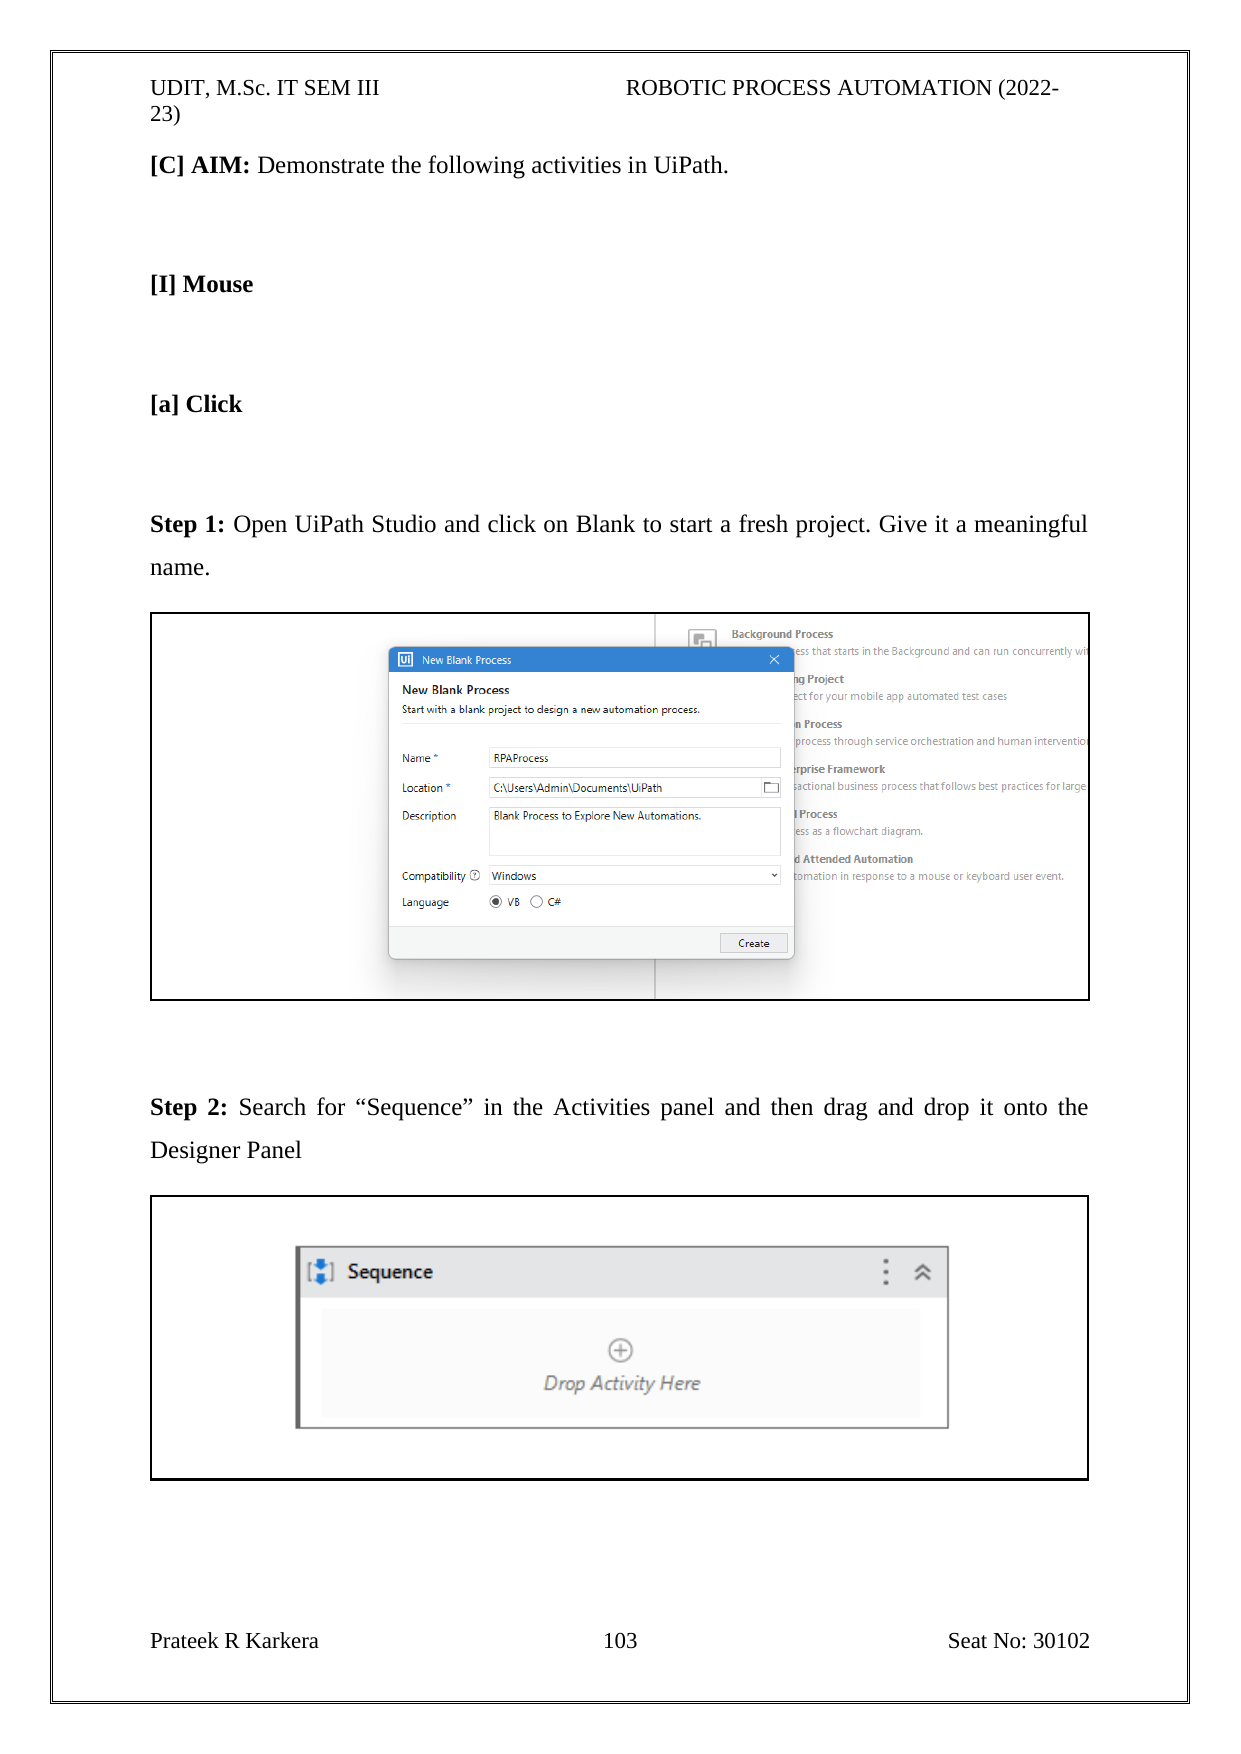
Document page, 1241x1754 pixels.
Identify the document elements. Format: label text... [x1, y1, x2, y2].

text [C] AIM: Demonstrate the following activities in UiPath. [150, 150, 1090, 179]
text [a] Click [150, 389, 1090, 418]
picture [152, 614, 1088, 999]
text Step 2: Search for “Sequence” in the Activities panel and then drag and drop it onto the Designer Panel [150, 1092, 1090, 1164]
picture [152, 1197, 1087, 1478]
text [I] Mouse [150, 269, 1090, 298]
text Step 1: Open UiPath Studio and click on Blank to start a fresh project. Give it a meaningful name. [150, 509, 1090, 581]
